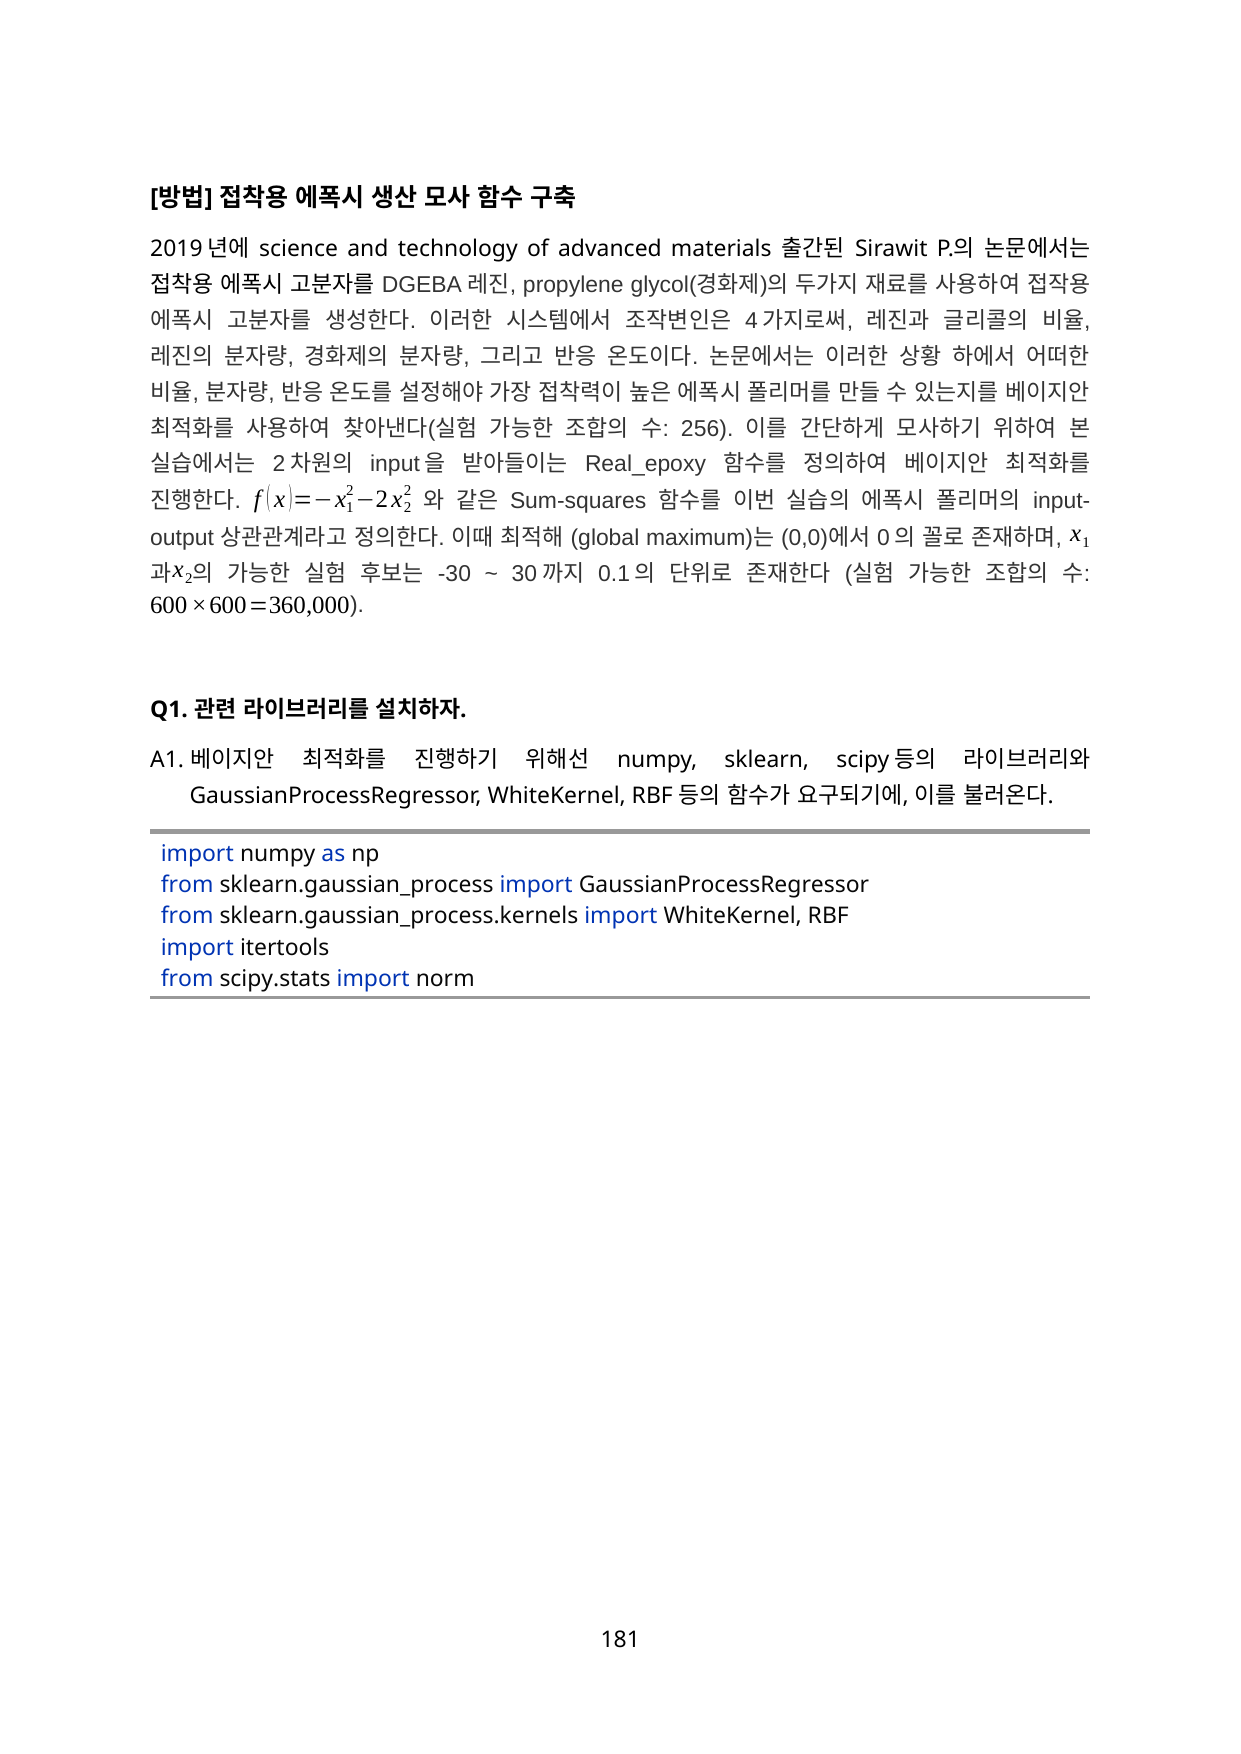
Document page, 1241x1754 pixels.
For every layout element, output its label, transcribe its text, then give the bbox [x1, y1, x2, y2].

list 베이지안 최적화를 진행하기 위해선 numpy, sklearn, scipy등의 라이브러리와 GaussianProcessRegressor, WhiteKernel, RBF 등의 함수가 요구되기에, 이를 불러온다. [150, 741, 1090, 810]
list 관련 라이브러리를 설치하자. [150, 691, 1090, 724]
text 2019년에 science and technology of advanced materials 출간된 Sirawit P.의 논문에서는 접착용 에폭시 고분자를 DGEBA 레진, propylene glycol(경화제)의 두가지 재료를 사용하여 접작용 에폭시 고분자를 생성한다. 이러한 시스템에서 조작변인은 4가지로써, 레진과 글리콜의 비율, 레진의 분자량, 경화제의 분자량, 그리고 반응 온도이다. 논문에서는 이러한 상황 하에서 어떠한 비율, 분자량, 반응 온도를 설정해야 가장 접착력이 높은 에폭시 폴리머를 만들 수 있는지를 베이지안 최적화를 사용하여 찾아낸다(실험 가능한 조합의 수: 256). 이를 간단하게 모사하기 위하여 본 실습에서는 2차원의 input을 받아들이는 Real_epoxy 함수를 정의하여 베이지안 최적화를 진행한다. 와 같은 Sum-squares 함수를 이번 실습의 에폭시 폴리머의 input-output 상관관계라고 정의한다. 이때 최적해 (global maximum)는 (0,0)에서 0의 꼴로 존재하며, 과의 가능한 실험 후보는 -30 ~ 30까지 0.1의 단위로 존재한다 (실험 가능한 조합의 수: ). [150, 230, 1090, 621]
table_header import numpy as np from sklearn.gaussian_process import GaussianProcessRegressor from sklearn.gaussian_process.kernels import WhiteKernel, RBF import itertools from scipy.stats import norm [150, 834, 1090, 996]
subtitle [방법] 접착용 에폭시 생산 모사 함수 구축 [150, 177, 1090, 213]
